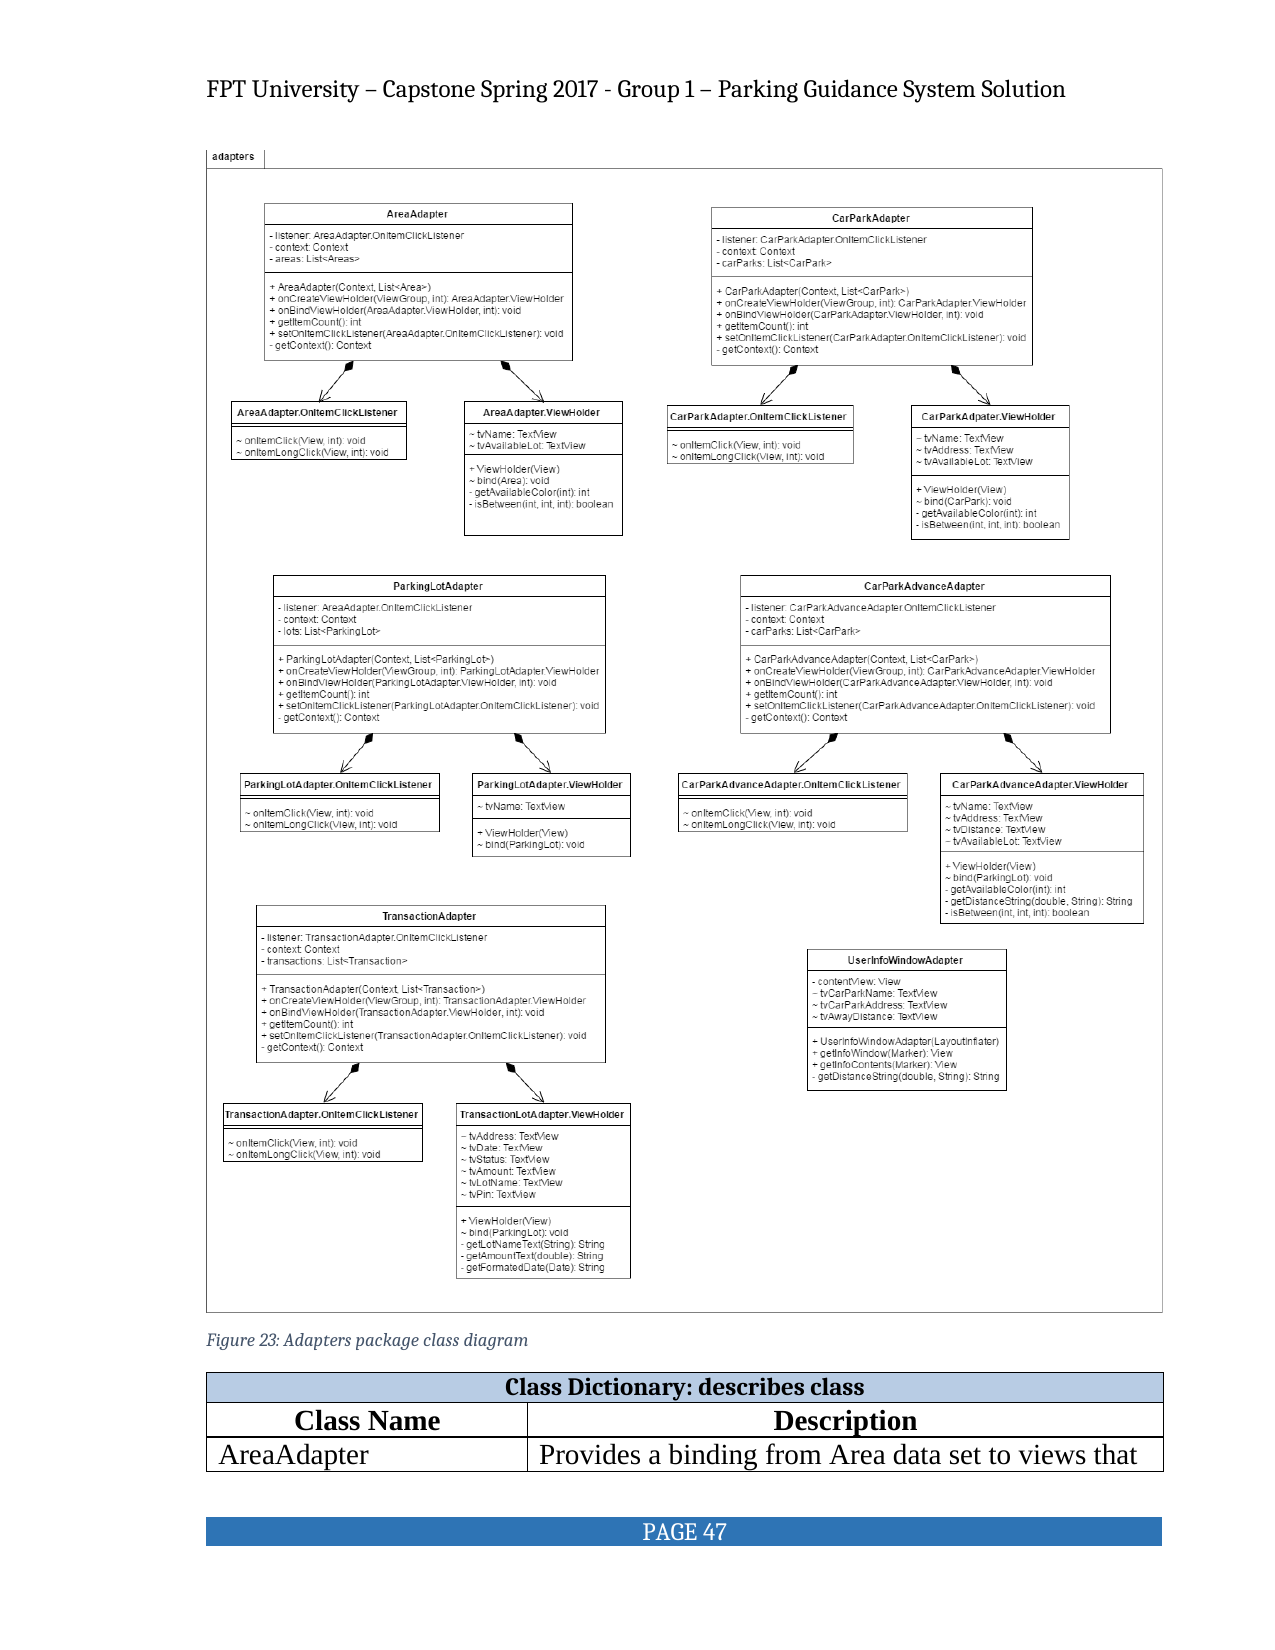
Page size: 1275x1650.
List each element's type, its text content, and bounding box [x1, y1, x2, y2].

picture [206, 150, 1163, 1313]
table_cell AreaAdapter [207, 1438, 527, 1471]
table_cell Description [528, 1403, 1163, 1436]
table_cell Class Name [207, 1403, 527, 1436]
table_header Class Dictionary: describes class [207, 1373, 1163, 1402]
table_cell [528, 1438, 1163, 1471]
